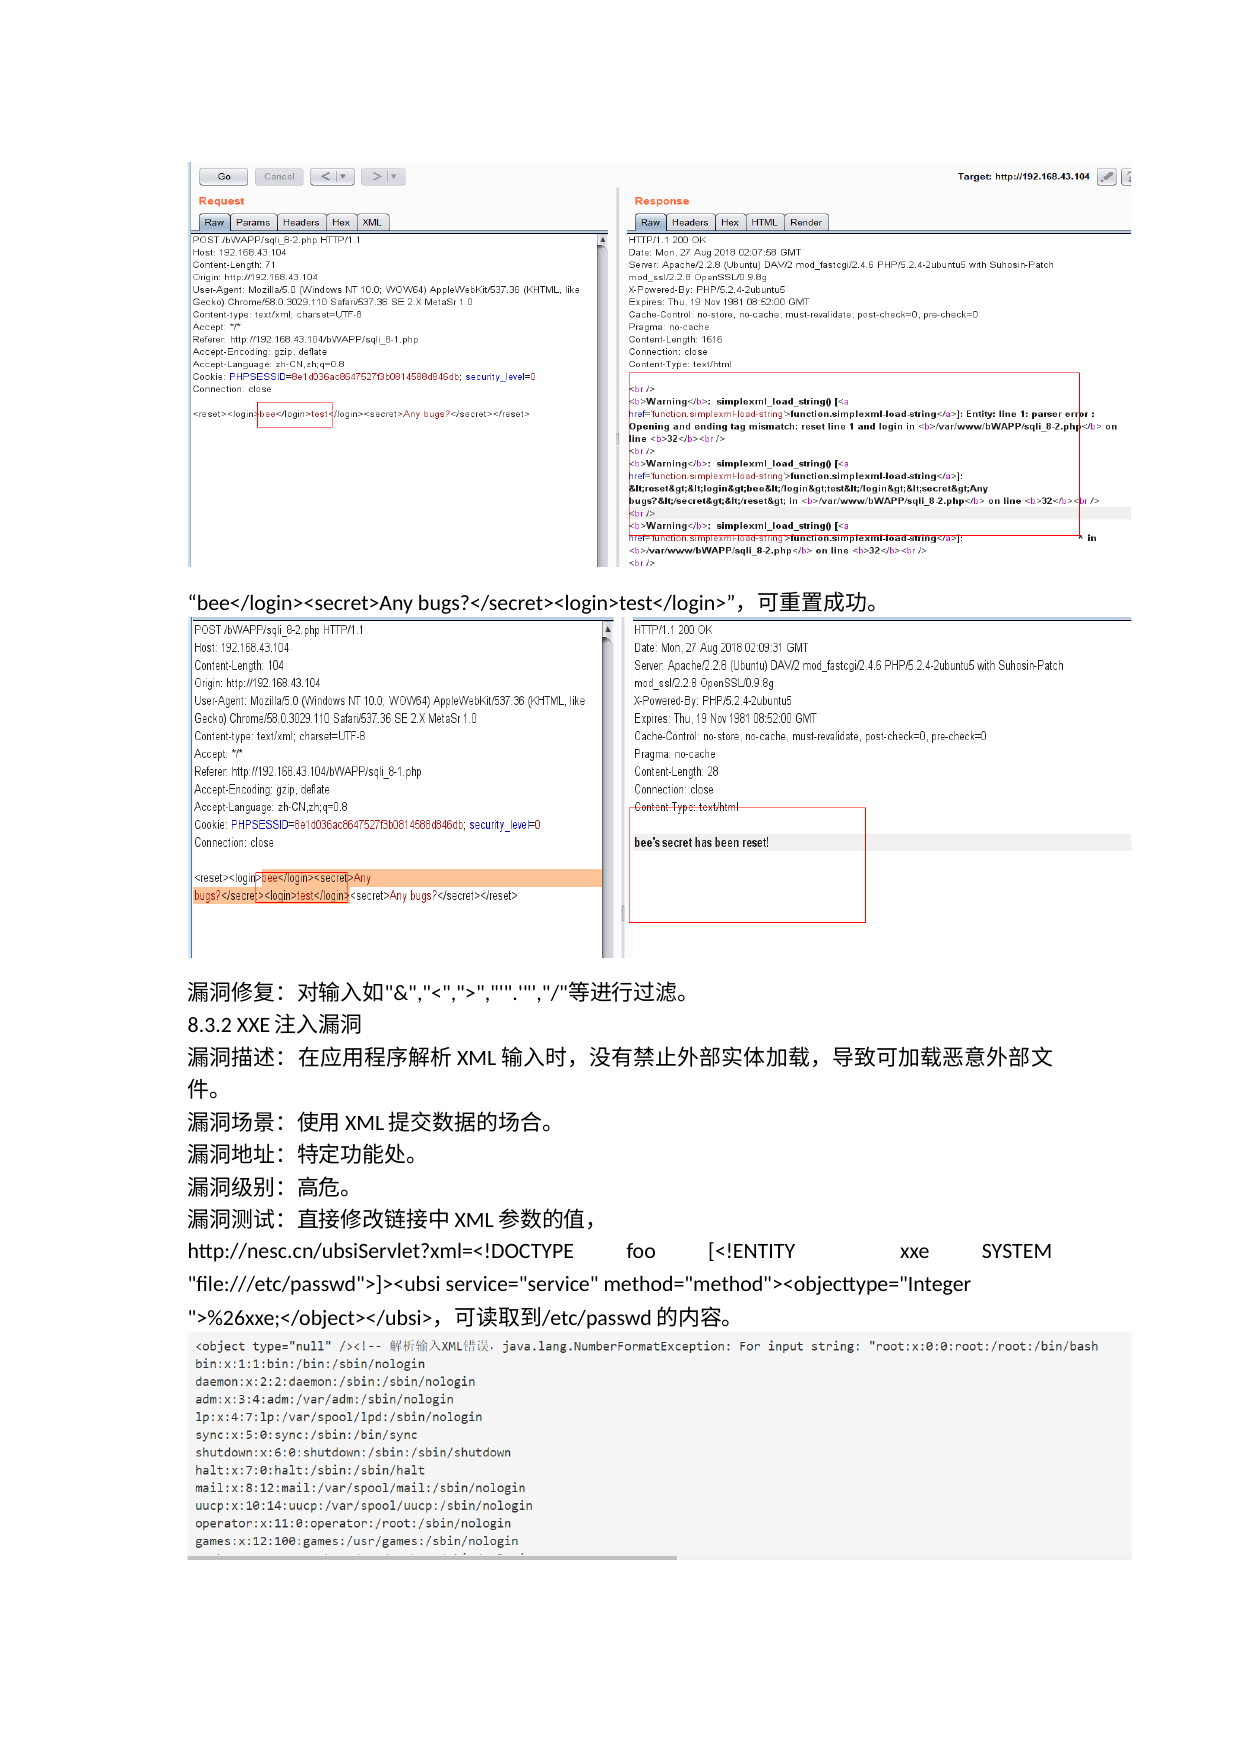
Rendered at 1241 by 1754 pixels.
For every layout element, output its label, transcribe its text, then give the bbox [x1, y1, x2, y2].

text 漏洞描述：在应用程序解析XML输入时，没有禁止外部实体加载，导致可加载恶意外部文件。 [187, 1039, 1053, 1104]
text ">%26xxe;</object></ubsi>，可读取到/etc/passwd的内容。 [187, 1299, 1053, 1332]
picture [187, 162, 1132, 567]
picture [187, 617, 1132, 958]
text 8.3.2 XXE注入漏洞 [187, 1007, 1053, 1039]
text 漏洞场景：使用XML提交数据的场合。 [187, 1104, 1053, 1137]
picture [187, 1332, 1132, 1560]
text 漏洞修复：对输入如"&","<",">","'".'"',"/"等进行过滤。 [187, 974, 1053, 1007]
text 漏洞地址：特定功能处。 [187, 1137, 1053, 1169]
text “bee</login><secret>Any bugs?</secret><login>test</login>”，可重置成功。 [187, 584, 1053, 617]
text http://nesc.cn/ubsiServlet?xml=<!DOCTYPE foo [<!ENTITY xxe SYSTEM "file:///etc/passwd">]><ubsi service="service" method="method"><objecttype="Integer [187, 1234, 1053, 1299]
text 漏洞级别：高危。 [187, 1169, 1053, 1202]
text 漏洞测试：直接修改链接中XML参数的值， [187, 1202, 1053, 1234]
